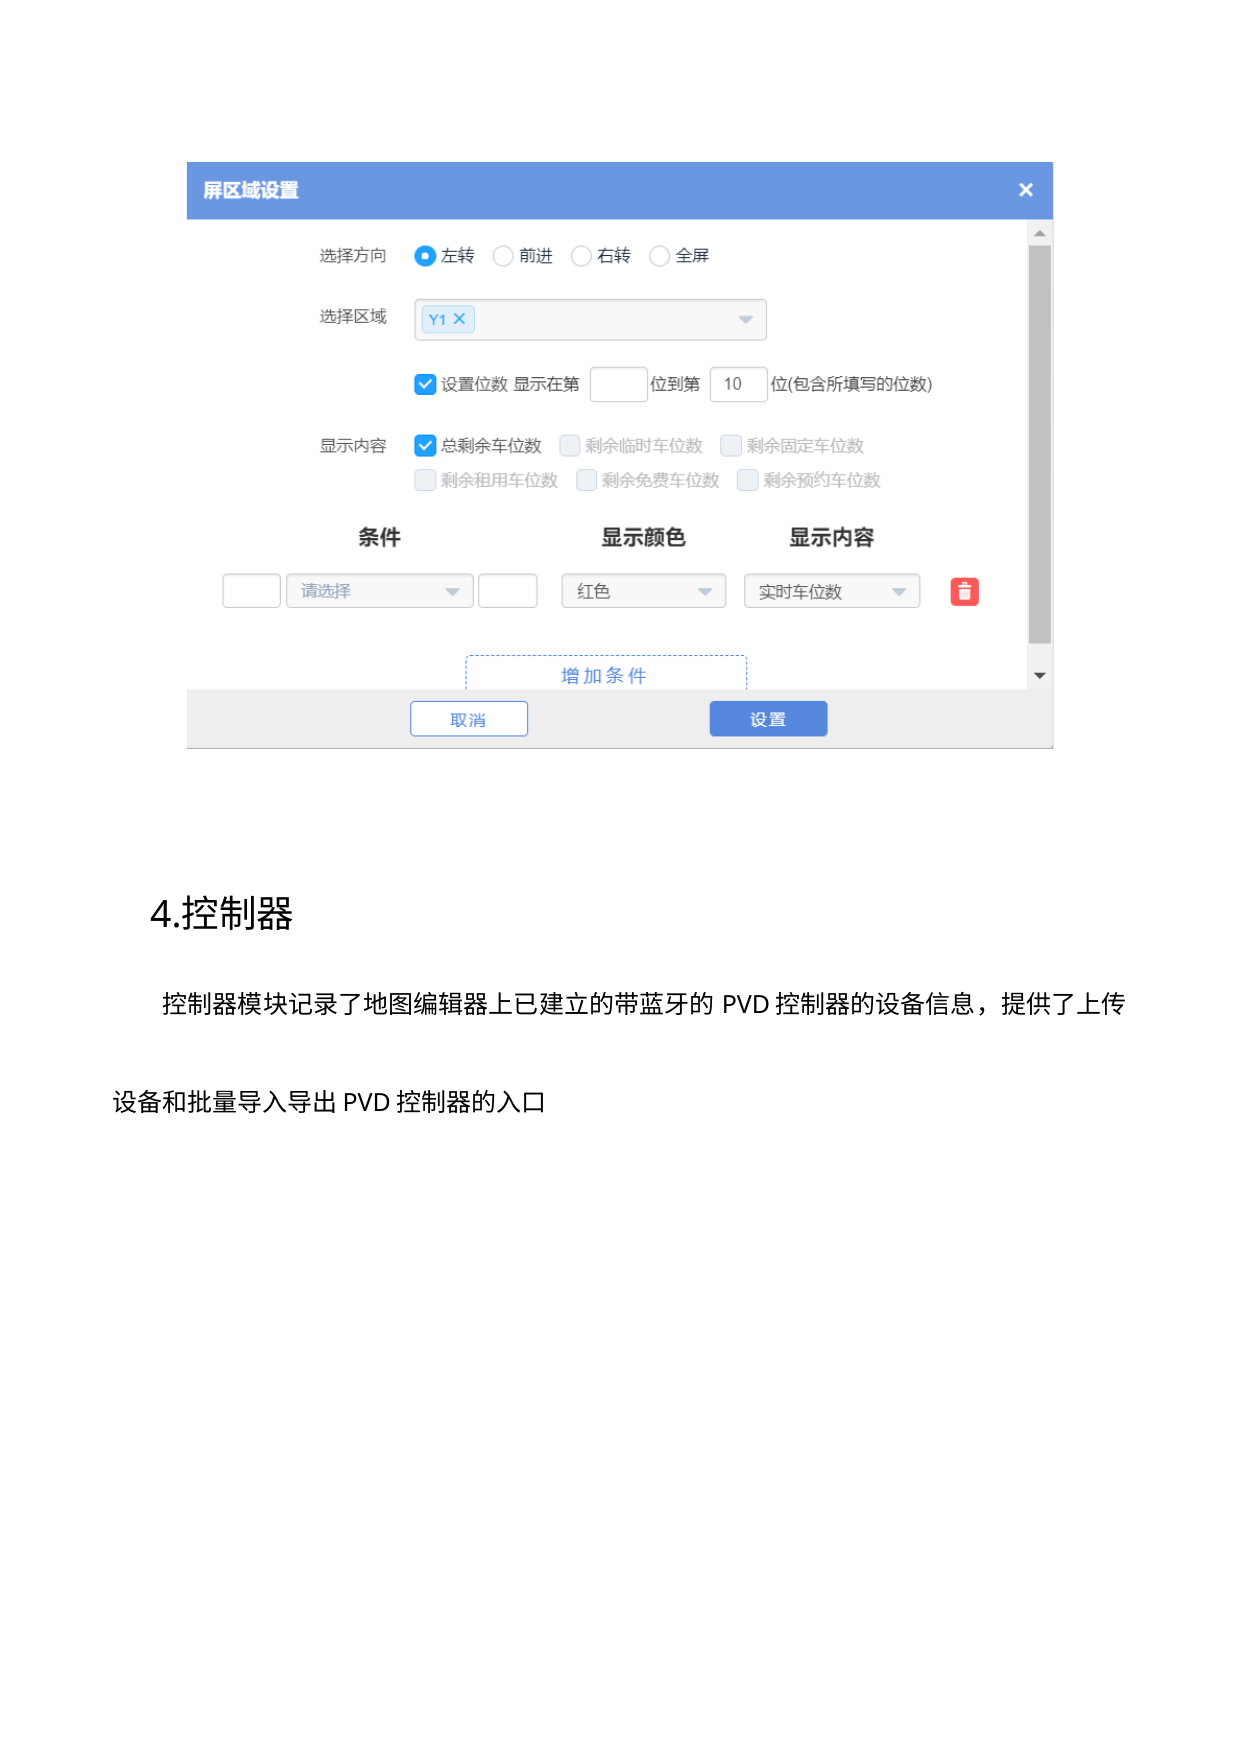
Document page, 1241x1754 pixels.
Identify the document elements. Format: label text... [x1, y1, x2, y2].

picture [186, 162, 1054, 749]
list 4.控制器 [112, 878, 1128, 943]
text 控制器模块记录了地图编辑器上已建立的带蓝牙的PVD控制器的设备信息，提供了上传设备和批量导入导出PVD控制器的入口 [112, 971, 1128, 1133]
